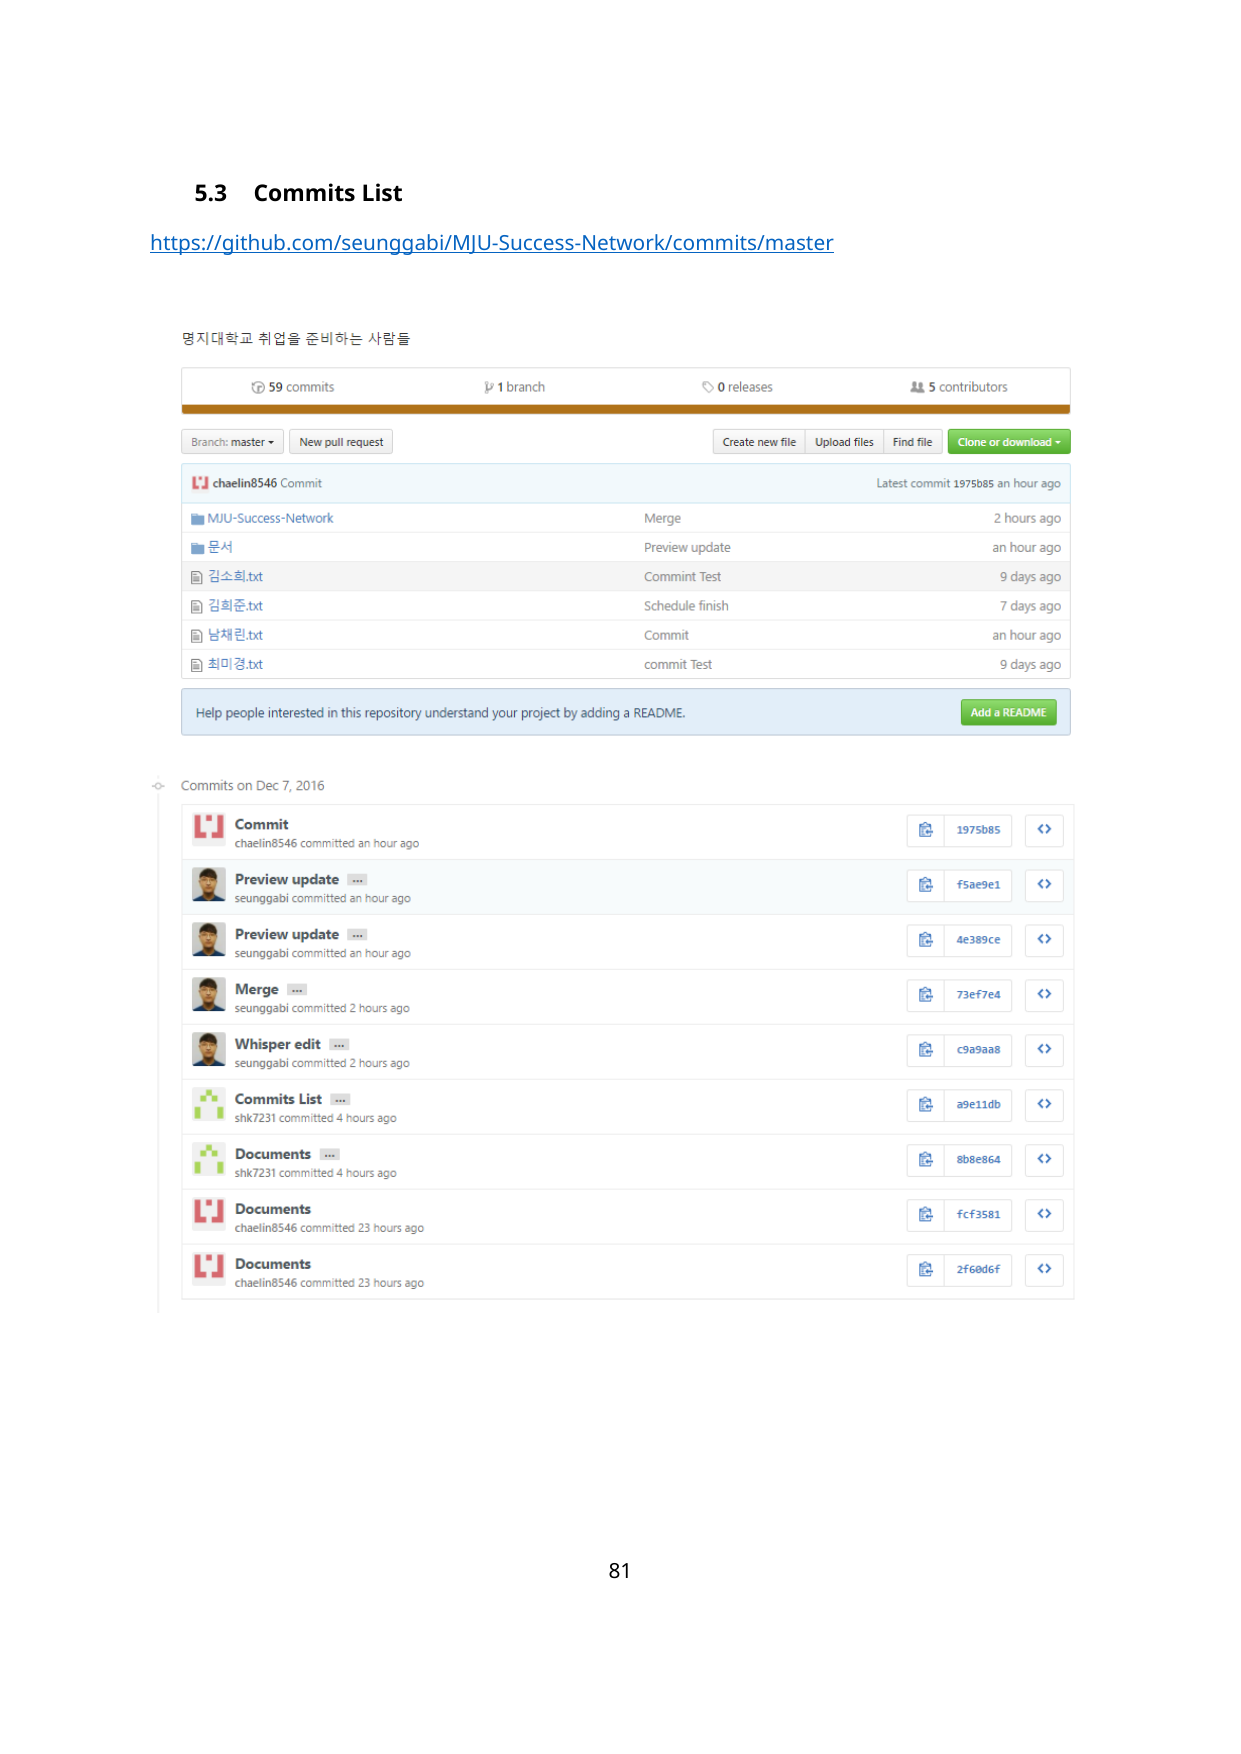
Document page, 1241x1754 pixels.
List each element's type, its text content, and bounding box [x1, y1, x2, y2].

list Commits List [194, 177, 1090, 208]
text https://github.com/seunggabi/MJU-Success-Network/commits/master [150, 228, 1090, 256]
